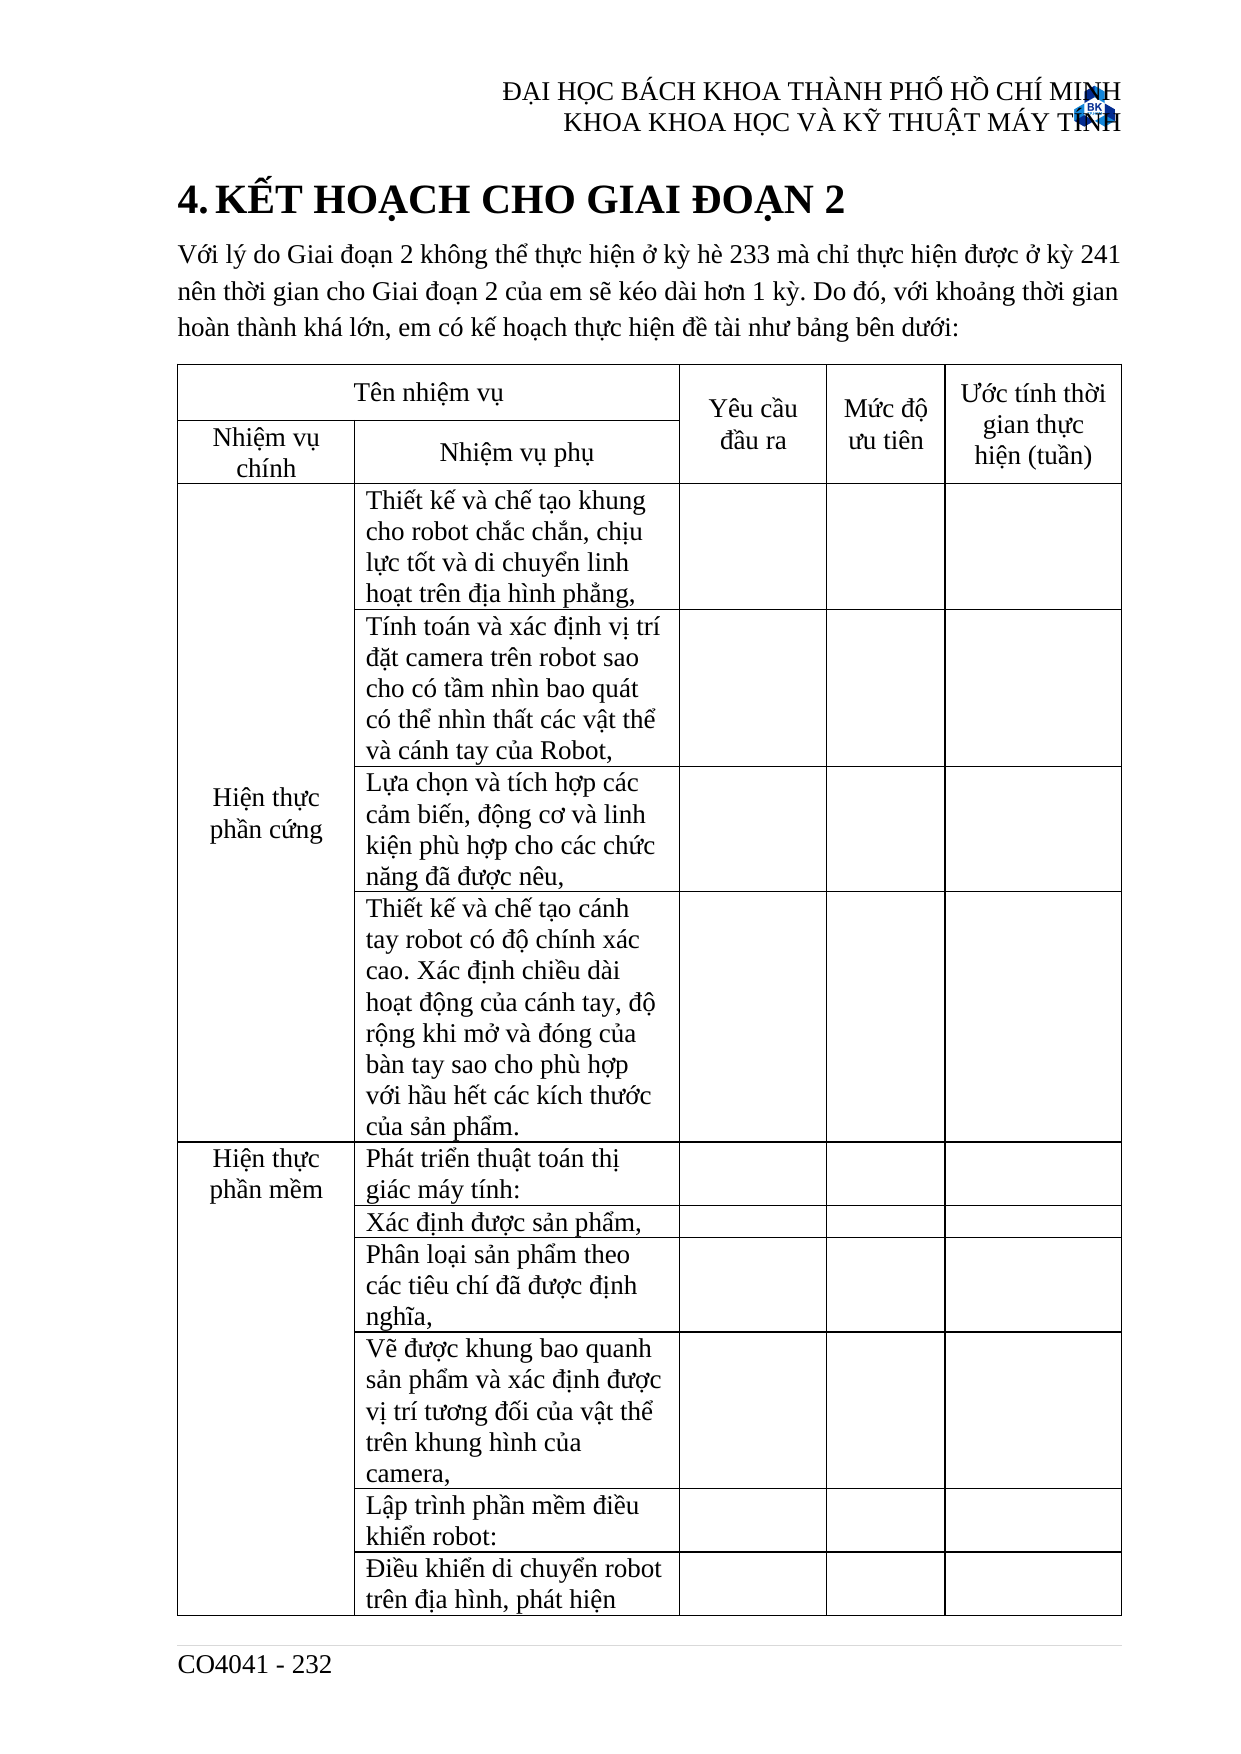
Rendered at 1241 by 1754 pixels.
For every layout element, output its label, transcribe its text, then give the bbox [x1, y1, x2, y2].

table_cell Thiết kế và chế tạo cánh tay robot có độ chính xác cao. Xác định chiều dài hoạt động của cánh tay, độ rộng khi mở và đóng của bàn tay sao cho phù hợp với hầu hết các kích thước của sản phẩm. [355, 892, 679, 1141]
table_cell [827, 610, 944, 766]
table_cell Lập trình phần mềm điều khiển robot: [355, 1489, 679, 1551]
table_cell [680, 610, 826, 766]
table_cell [680, 892, 826, 1141]
table_cell [680, 1489, 826, 1551]
table_cell [680, 767, 826, 891]
table_cell [946, 1553, 1121, 1615]
table_cell Thiết kế và chế tạo khung cho robot chắc chắn, chịu lực tốt và di chuyển linh hoạt trên địa hình phẳng, [355, 484, 679, 609]
table_cell Tính toán và xác định vị trí đặt camera trên robot sao cho có tầm nhìn bao quát có thể nhìn thất các vật thể và cánh tay của Robot, [355, 610, 679, 766]
table_cell [680, 1553, 826, 1615]
table_cell Nhiệm vụ chính [178, 421, 354, 483]
table_header Yêu cầu đầu ra [680, 365, 826, 483]
table_cell [827, 1143, 944, 1205]
table_cell [946, 1206, 1121, 1237]
table_cell Phát triển thuật toán thị giác máy tính: [355, 1143, 679, 1205]
table_cell Hiện thực phần cứng [178, 484, 354, 1141]
table_cell [946, 484, 1121, 609]
table_cell Xác định được sản phẩm, [355, 1206, 679, 1237]
table_cell [827, 1333, 944, 1488]
table_header Tên nhiệm vụ [178, 365, 679, 420]
table_cell [827, 1553, 944, 1615]
table_header Mức độ ưu tiên [827, 365, 944, 483]
table_cell [946, 1489, 1121, 1551]
picture [1107, 82, 1115, 90]
table_cell Nhiệm vụ phụ [355, 421, 679, 483]
table_cell [680, 1238, 826, 1331]
subtitle KẾT HOẠCH CHO GIAI ĐOẠN 2 [177, 175, 1122, 223]
table_cell [946, 1238, 1121, 1331]
table_cell [680, 1333, 826, 1488]
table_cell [355, 1553, 679, 1615]
picture [1067, 82, 1123, 133]
table_cell [680, 1143, 826, 1205]
table_cell [827, 1206, 944, 1237]
table_cell Phân loại sản phẩm theo các tiêu chí đã được định nghĩa, [355, 1238, 679, 1331]
table_cell Hiện thực phần mềm [178, 1143, 354, 1615]
table_cell [680, 484, 826, 609]
table_cell [946, 767, 1121, 891]
table_header Ước tính thời gian thực hiện (tuần) [946, 365, 1121, 483]
table_cell [827, 892, 944, 1141]
table_cell [827, 1238, 944, 1331]
table_cell [946, 1333, 1121, 1488]
table_cell [827, 1489, 944, 1551]
table_cell [827, 767, 944, 891]
table_cell [680, 1206, 826, 1237]
table_cell [946, 1143, 1121, 1205]
table_cell [946, 892, 1121, 1141]
table_cell Vẽ được khung bao quanh sản phẩm và xác định được vị trí tương đối của vật thể trên khung hình của camera, [355, 1333, 679, 1488]
table_cell Lựa chọn và tích hợp các cảm biến, động cơ và linh kiện phù hợp cho các chức năng đã được nêu, [355, 767, 679, 891]
picture [1088, 82, 1097, 94]
text Với lý do Giai đoạn 2 không thể thực hiện ở kỳ hè 233 mà chỉ thực hiện được ở kỳ 241 nên thời gian cho Giai đoạn 2 của em sẽ kéo dài hơn 1 kỳ. Do đó, với khoảng thời gian hoàn thành khá lớn, em có kế hoạch thực hiện đề tài như bảng bên dưới: [177, 239, 1122, 342]
table_cell [946, 610, 1121, 766]
table_cell [827, 484, 944, 609]
